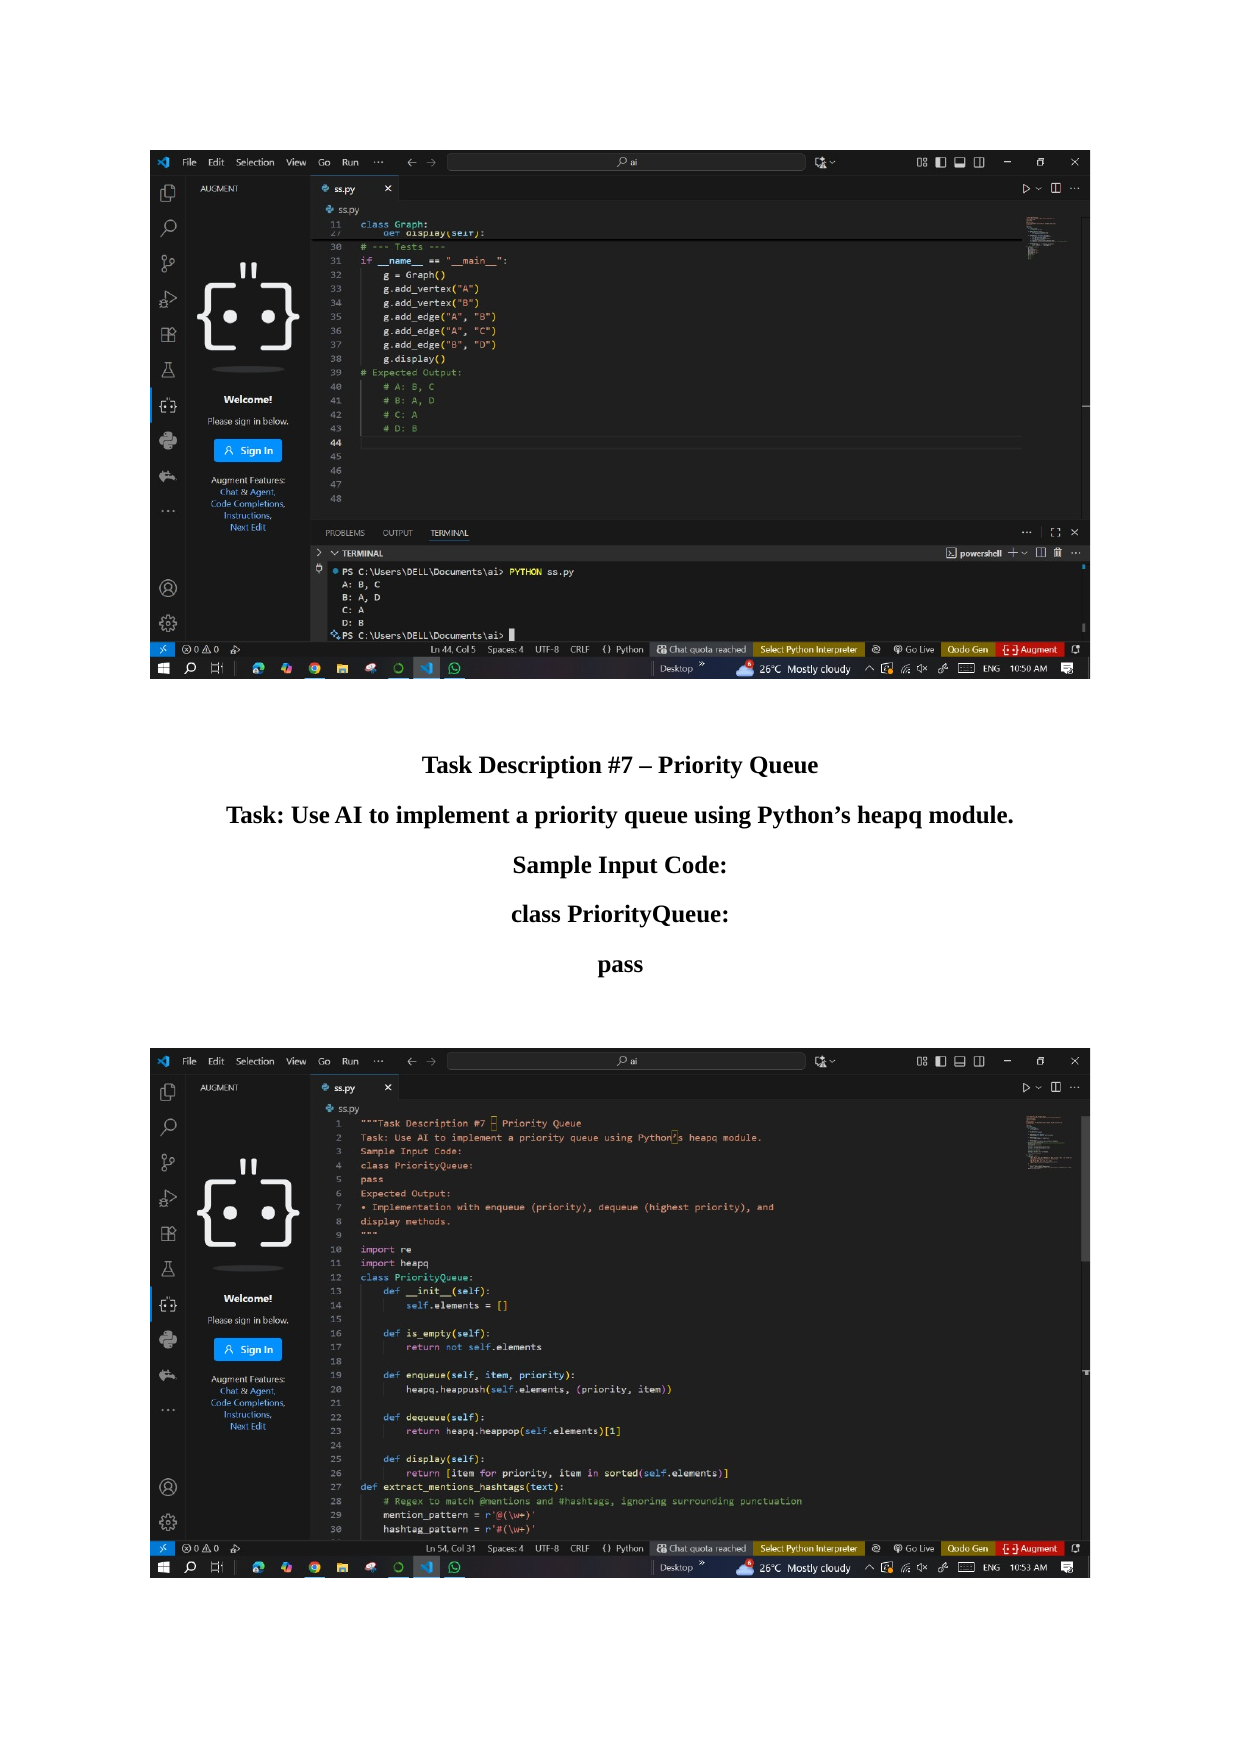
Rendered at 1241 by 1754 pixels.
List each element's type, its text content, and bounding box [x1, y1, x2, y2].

text pass [150, 949, 1090, 978]
text Task: Use AI to implement a priority queue using Python’s heapq module. [150, 800, 1090, 829]
picture [150, 1048, 1091, 1578]
text Sample Input Code: [150, 850, 1090, 878]
text Task Description #7 – Priority Queue [150, 750, 1090, 779]
picture [150, 150, 1091, 679]
text class PriorityQueue: [150, 899, 1090, 928]
